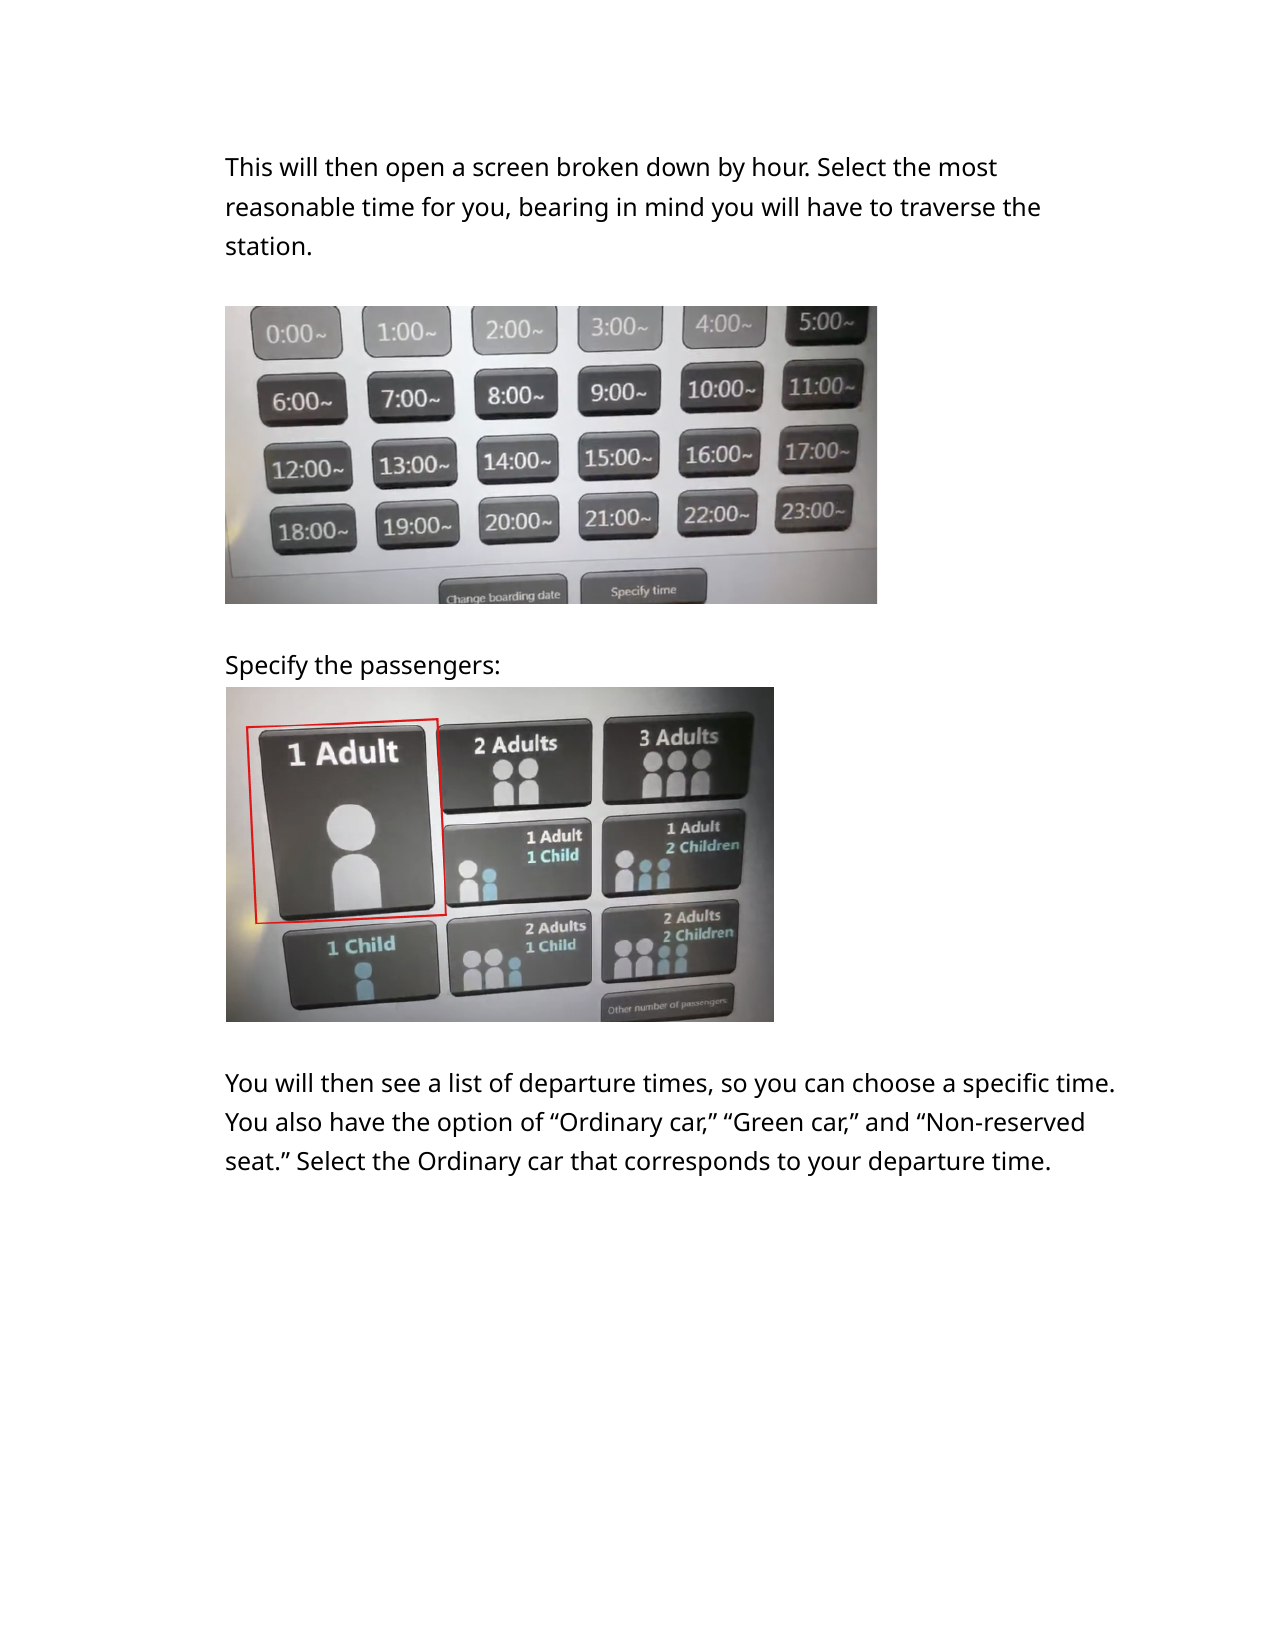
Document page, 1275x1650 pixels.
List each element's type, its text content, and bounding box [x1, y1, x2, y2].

list This will then open a screen broken down by hour. Select the most reasonable time for you, bearing in mind you will have to traverse the station. [225, 150, 1125, 262]
list You will then see a list of departure times, so you can choose a specific time. You also have the option of “Ordinary car,” “Green car,” and “Non-reserved seat.” Select the Ordinary car that corresponds to your departure time. [225, 1065, 1125, 1178]
picture [225, 687, 774, 1022]
list Specify the passengers: [225, 648, 1125, 682]
picture [225, 306, 878, 604]
